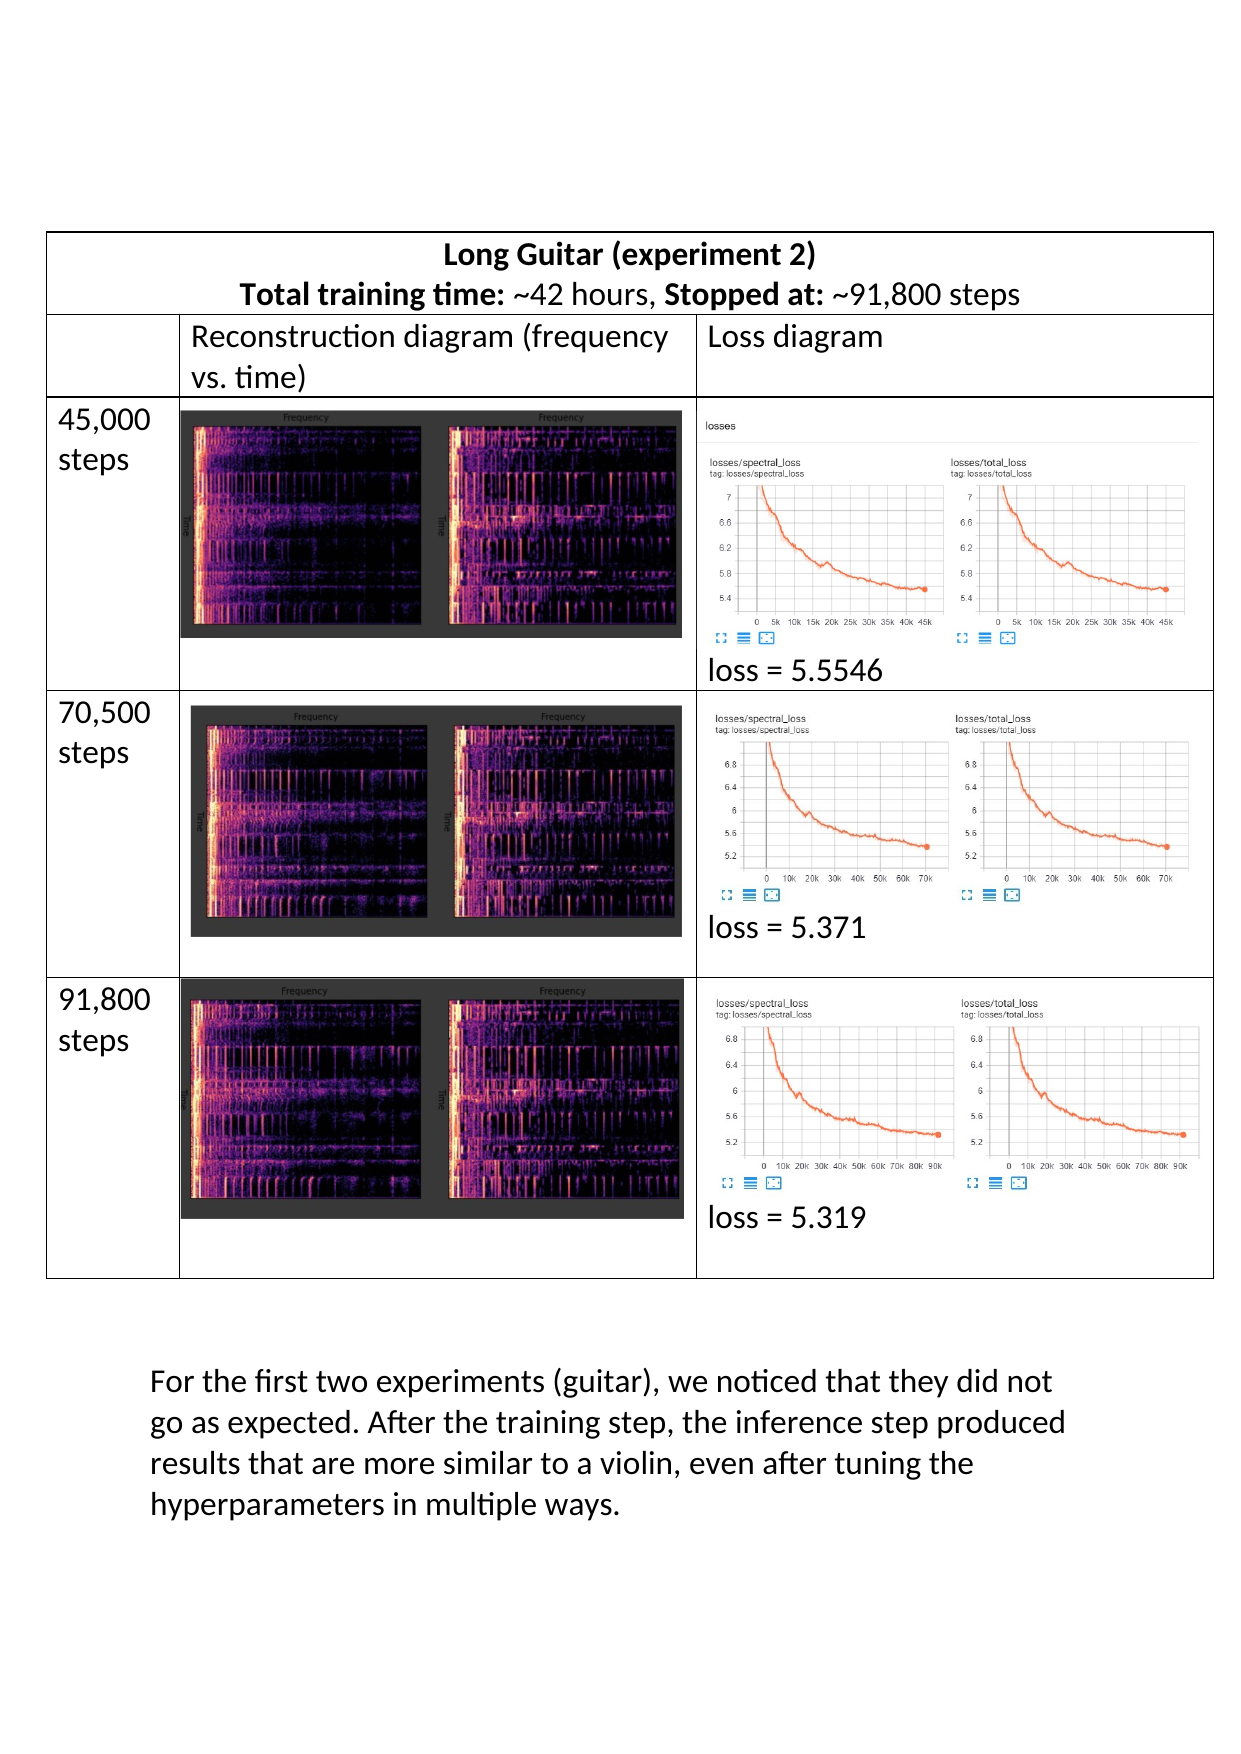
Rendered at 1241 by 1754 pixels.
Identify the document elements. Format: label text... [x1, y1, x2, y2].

table_cell [180, 978, 696, 1278]
table_cell loss = 5.5546 [697, 398, 1213, 690]
table_header Long Guitar (experiment 2) Total training time: ~42 hours, Stopped at: ~91,800 steps [47, 233, 1213, 314]
table_cell loss = 5.371 [697, 691, 1213, 977]
table_cell loss = 5.319 [697, 978, 1213, 1278]
table_cell 91,800 steps [47, 978, 179, 1278]
table_cell Loss diagram [697, 315, 1213, 396]
picture [181, 979, 684, 1219]
picture [707, 989, 1213, 1197]
table_cell [180, 691, 696, 977]
table_cell 45,000 steps [47, 398, 179, 690]
table_cell [47, 315, 179, 396]
table_cell [180, 398, 696, 690]
table_cell Reconstruction diagram (frequency vs. time) [180, 315, 696, 396]
picture [708, 703, 1196, 906]
picture [181, 411, 682, 638]
picture [191, 706, 682, 937]
picture [696, 411, 1198, 649]
table_cell 70,500 steps [47, 691, 179, 977]
text For the first two experiments (guitar), we noticed that they did not go as expected. After the training step, the inference step produced results that are more similar to a violin, even after tuning the hyperparameters in multiple ways. [150, 1361, 1090, 1523]
